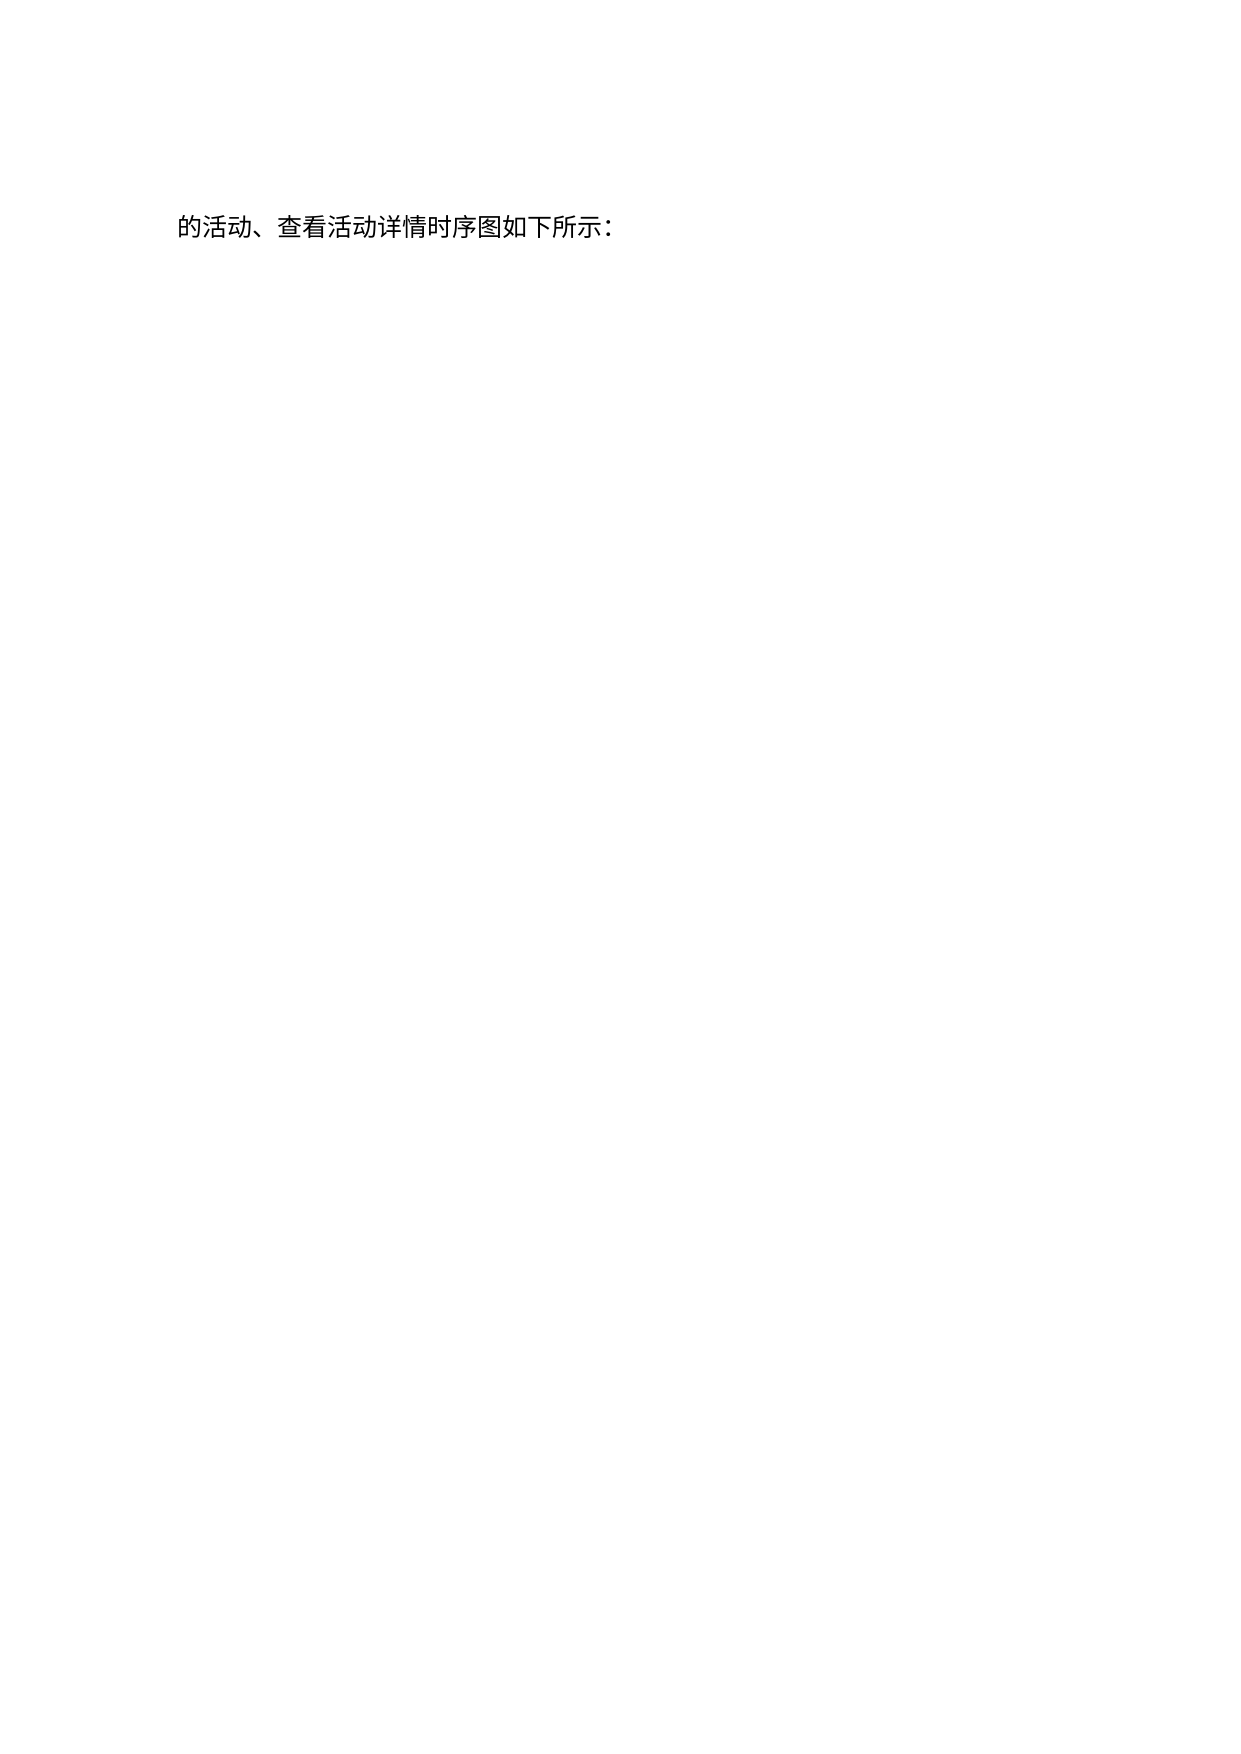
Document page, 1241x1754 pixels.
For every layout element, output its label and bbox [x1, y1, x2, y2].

text [177, 193, 1122, 258]
